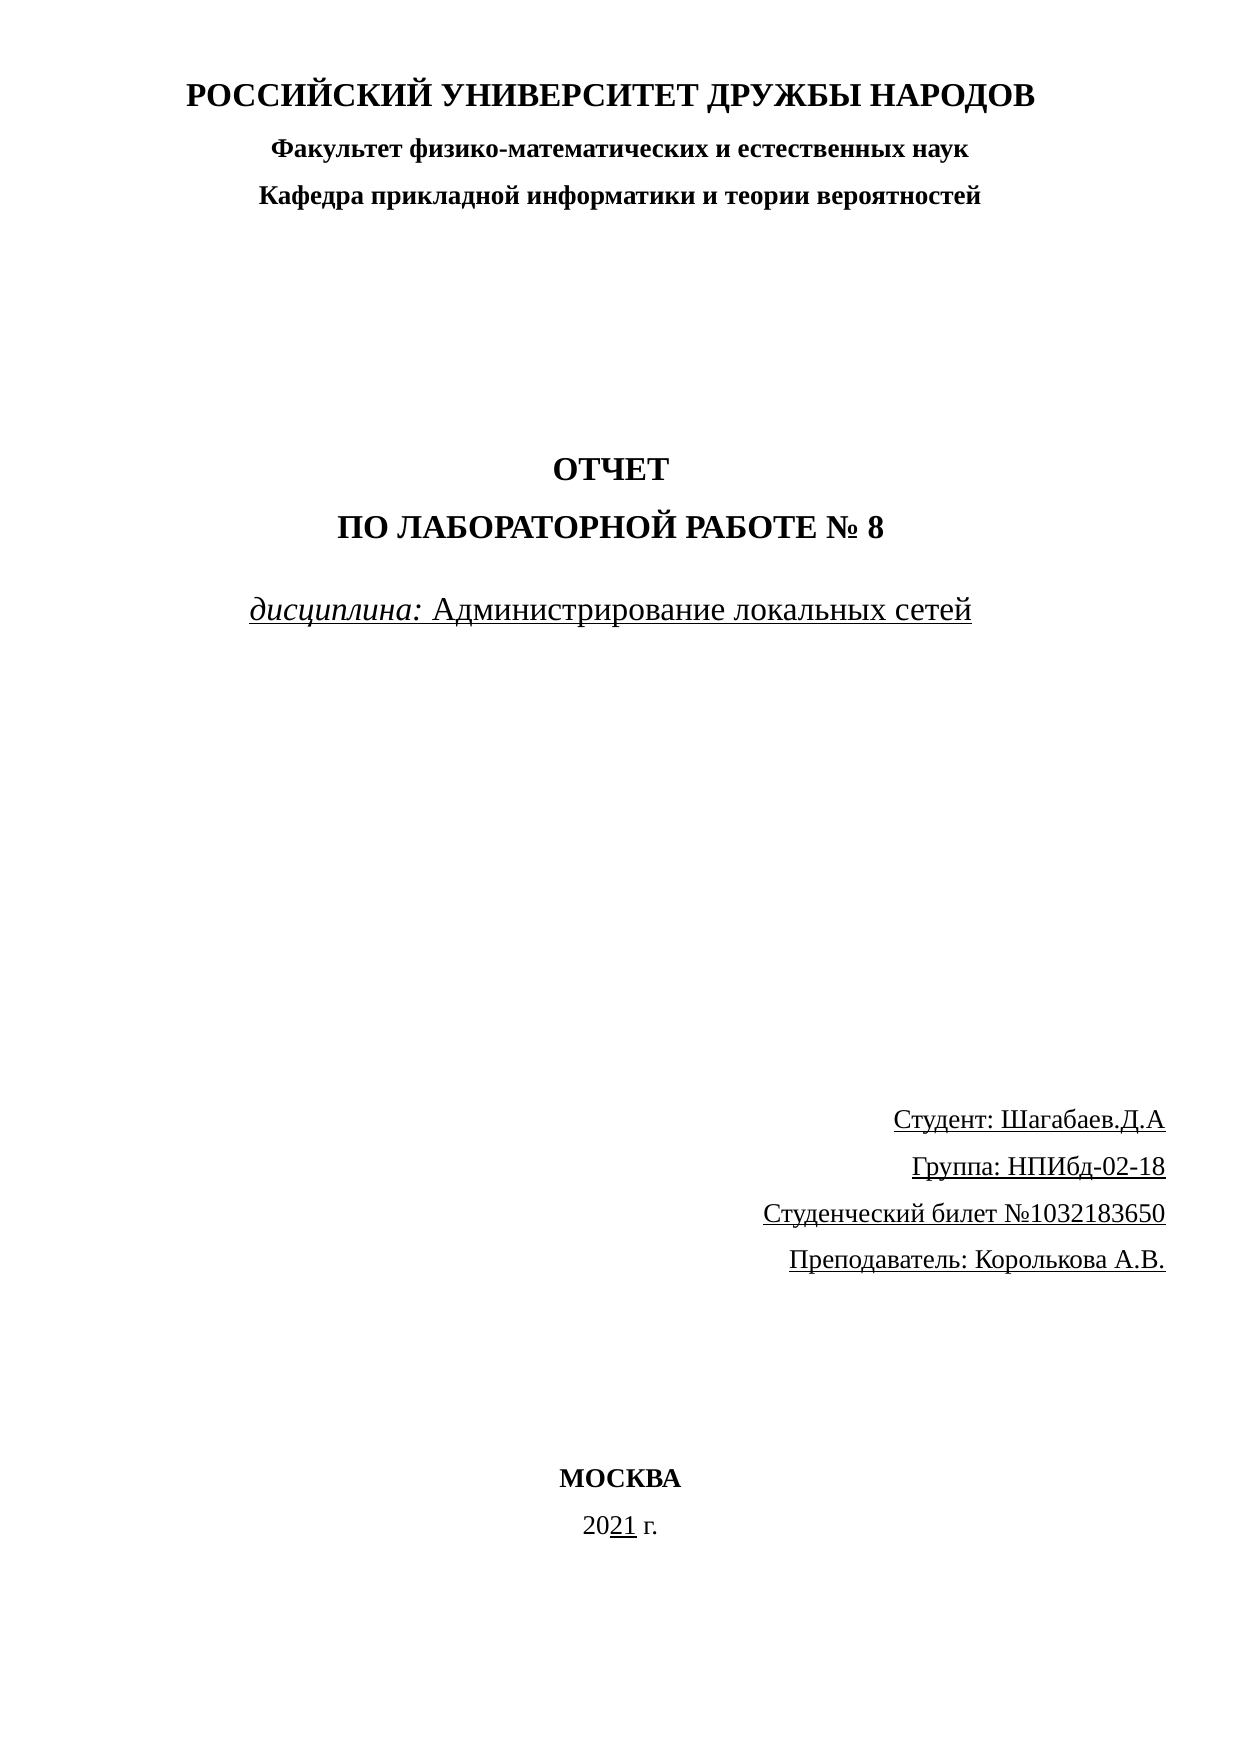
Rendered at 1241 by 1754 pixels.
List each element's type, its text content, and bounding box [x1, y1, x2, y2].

text дисциплина: Администрирование локальных сетей [56, 589, 1165, 628]
text ОТЧЕТ [56, 449, 1165, 488]
text Студент: Шагабаев.Д.А [75, 1103, 1165, 1134]
text РОССИЙСКИЙ УНИВЕРСИТЕТ ДРУЖБЫ НАРОДОВ [56, 75, 1165, 113]
text Факультет физико-математических и естественных наук [75, 132, 1165, 164]
text Преподаватель: Королькова А.В. [75, 1243, 1165, 1274]
text Кафедра прикладной информатики и теории вероятностей [75, 179, 1165, 210]
text по лабораторной работе № 8 [56, 507, 1165, 545]
text Группа: НПИбд-02-18 Студенческий билет №1032183650 [75, 1150, 1165, 1228]
text 2021 г. [75, 1509, 1165, 1540]
text МОСКВА [75, 1462, 1165, 1494]
